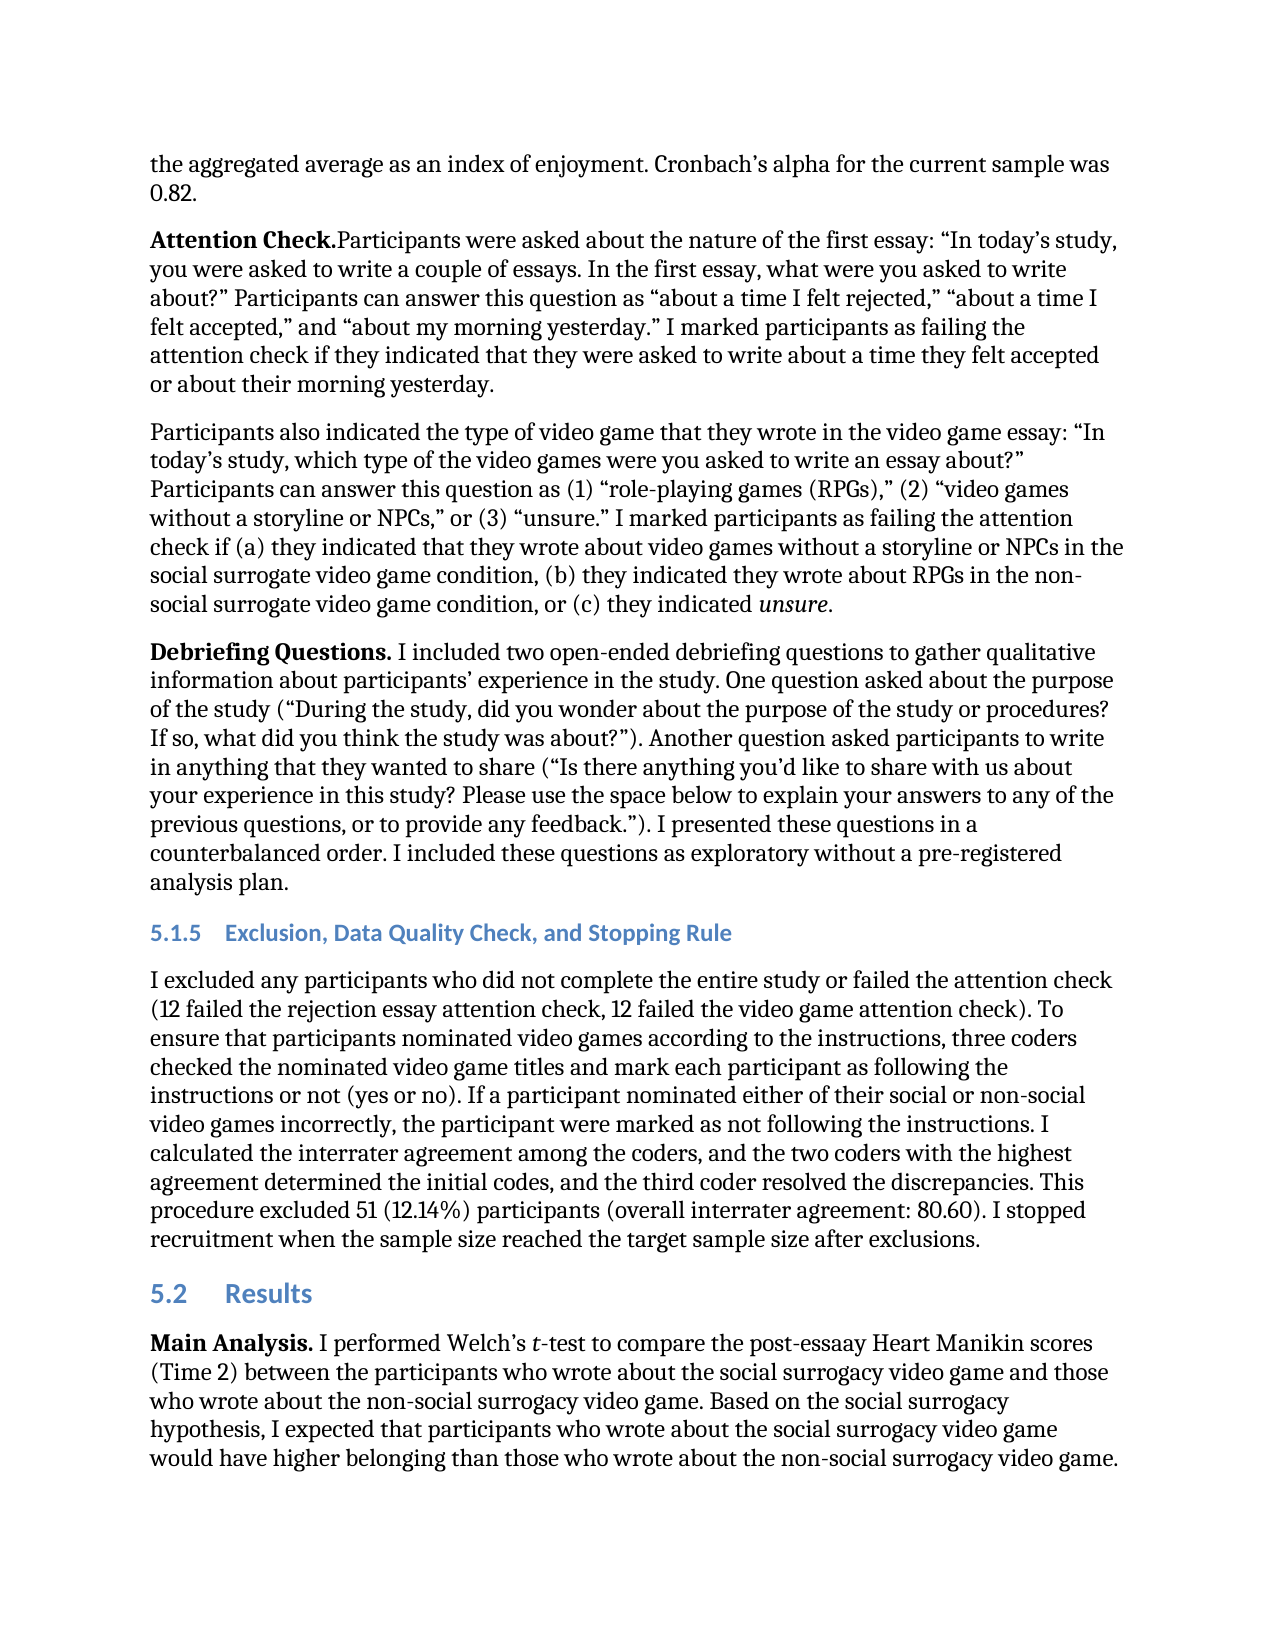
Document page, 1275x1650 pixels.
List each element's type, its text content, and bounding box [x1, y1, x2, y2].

text Debriefing Questions. I included two open-ended debriefing questions to gather qualitative information about participants’ experience in the study. One question asked about the purpose of the study (“During the study, did you wonder about the purpose of the study or procedures? If so, what did you think the study was about?”). Another question asked participants to write in anything that they wanted to share (“Is there anything you’d like to share with us about your experience in this study? Please use the space below to explain your answers to any of the previous questions, or to provide any feedback.”). I presented these questions in a counterbalanced order. I included these questions as exploratory without a pre-registered analysis plan. [150, 637, 1125, 896]
text Attention Check.Participants were asked about the nature of the first essay: “In today’s study, you were asked to write a couple of essays. In the first essay, what were you asked to write about?” Participants can answer this question as “about a time I felt rejected,” “about a time I felt accepted,” and “about my morning yesterday.” I marked participants as failing the attention check if they indicated that they were asked to write about a time they felt accepted or about their morning yesterday. [150, 226, 1125, 399]
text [150, 1329, 1125, 1473]
subtitle 5.2 Results [150, 1275, 1125, 1310]
text I excluded any participants who did not complete the entire study or failed the attention check (12 failed the rejection essay attention check, 12 failed the video game attention check). To ensure that participants nominated video games according to the instructions, three coders checked the nominated video game titles and mark each participant as following the instructions or not (yes or no). If a participant nominated either of their social or non-social video games incorrectly, the participant were marked as not following the instructions. I calculated the interrater agreement among the coders, and the two coders with the highest agreement determined the initial codes, and the third coder resolved the discrepancies. This procedure excluded 51 (12.14%) participants (overall interrater agreement: 80.60). I stopped recruitment when the sample size reached the target sample size after exclusions. [150, 966, 1125, 1254]
subtitle 5.1.5 Exclusion, Data Quality Check, and Stopping Rule [150, 917, 1125, 948]
text Participants also indicated the type of video game that they wrote in the video game essay: “In today’s study, which type of the video games were you asked to write an essay about?” Participants can answer this question as (1) “role-playing games (RPGs),” (2) “video games without a storyline or NPCs,” or (3) “unsure.” I marked participants as failing the attention check if (a) they indicated that they wrote about video games without a storyline or NPCs in the social surrogate video game condition, (b) they indicated they wrote about RPGs in the non-social surrogate video game condition, or (c) they indicated unsure. [150, 417, 1125, 619]
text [150, 150, 1125, 207]
